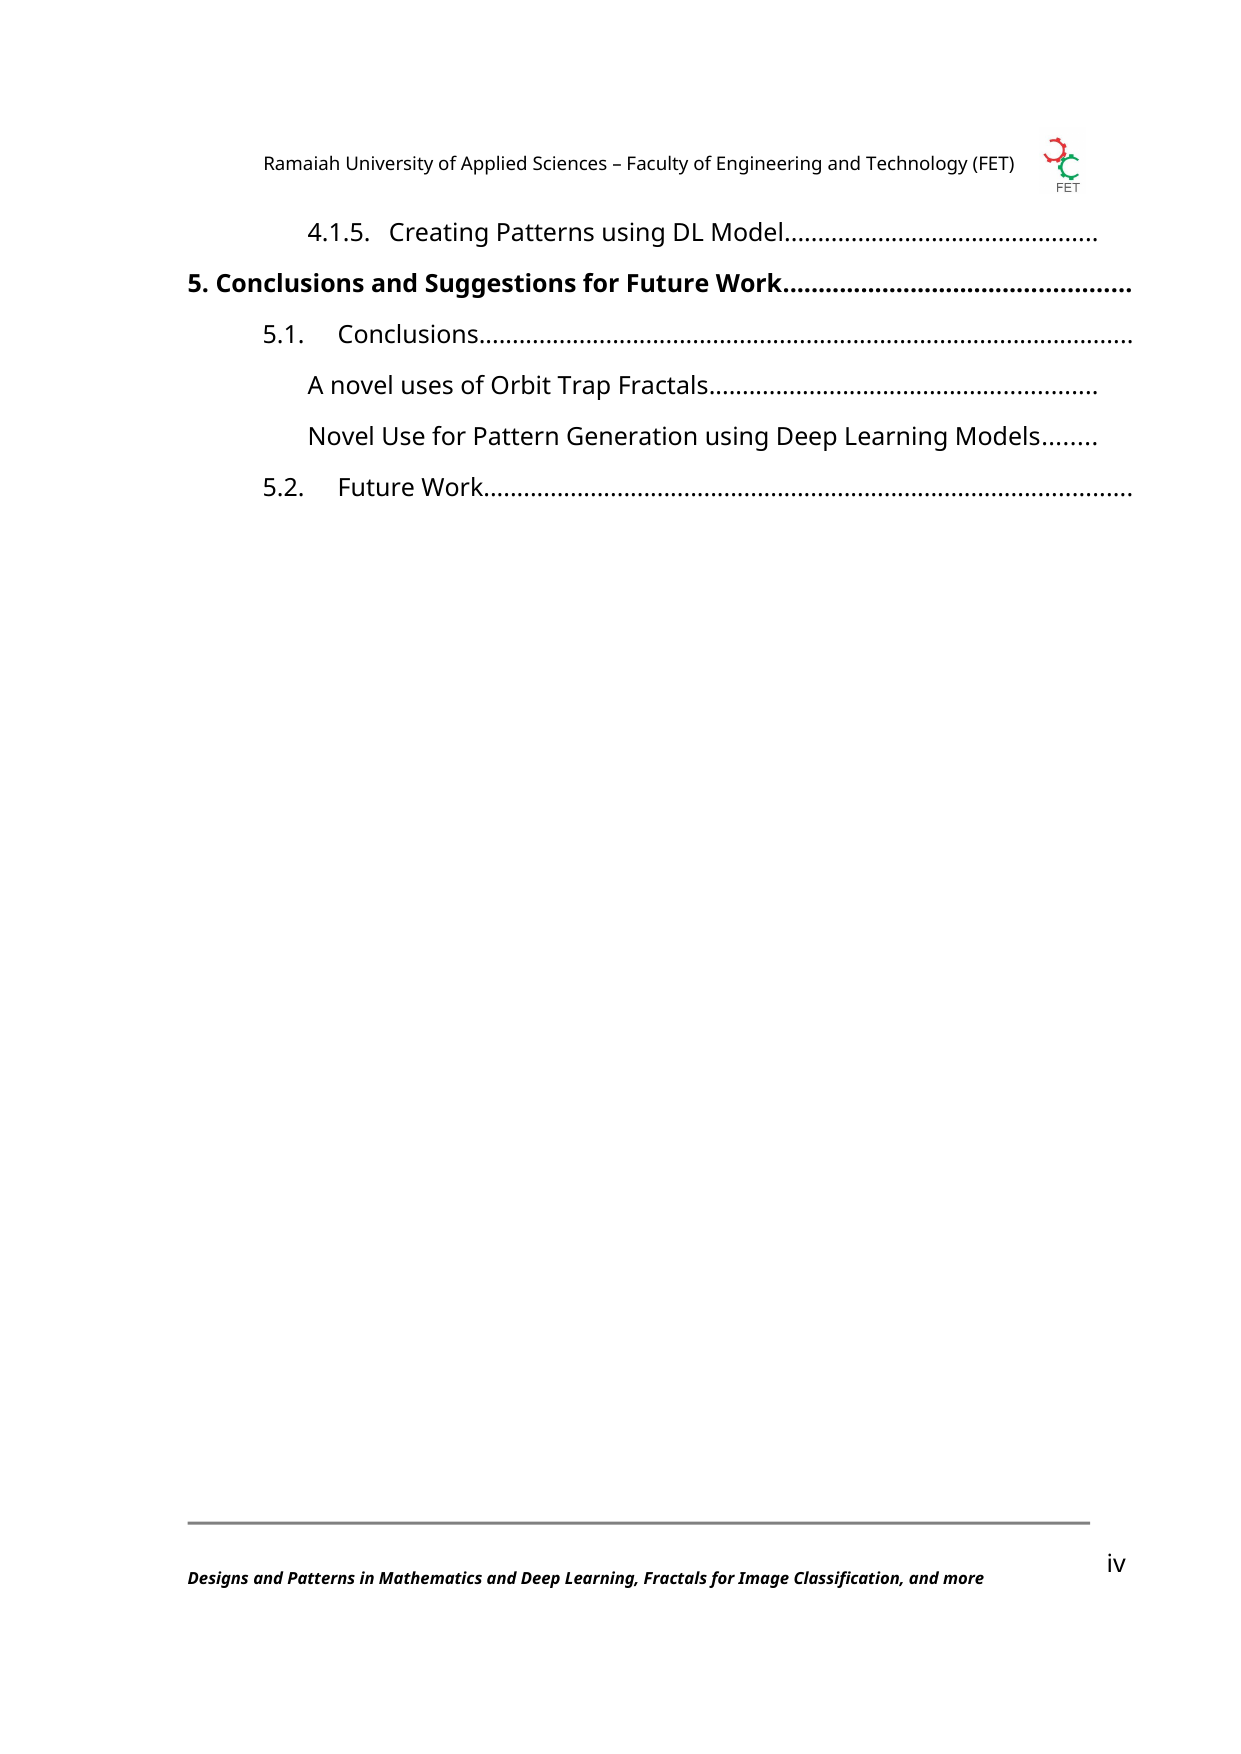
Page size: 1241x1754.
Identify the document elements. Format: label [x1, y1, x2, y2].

picture [1038, 127, 1091, 196]
